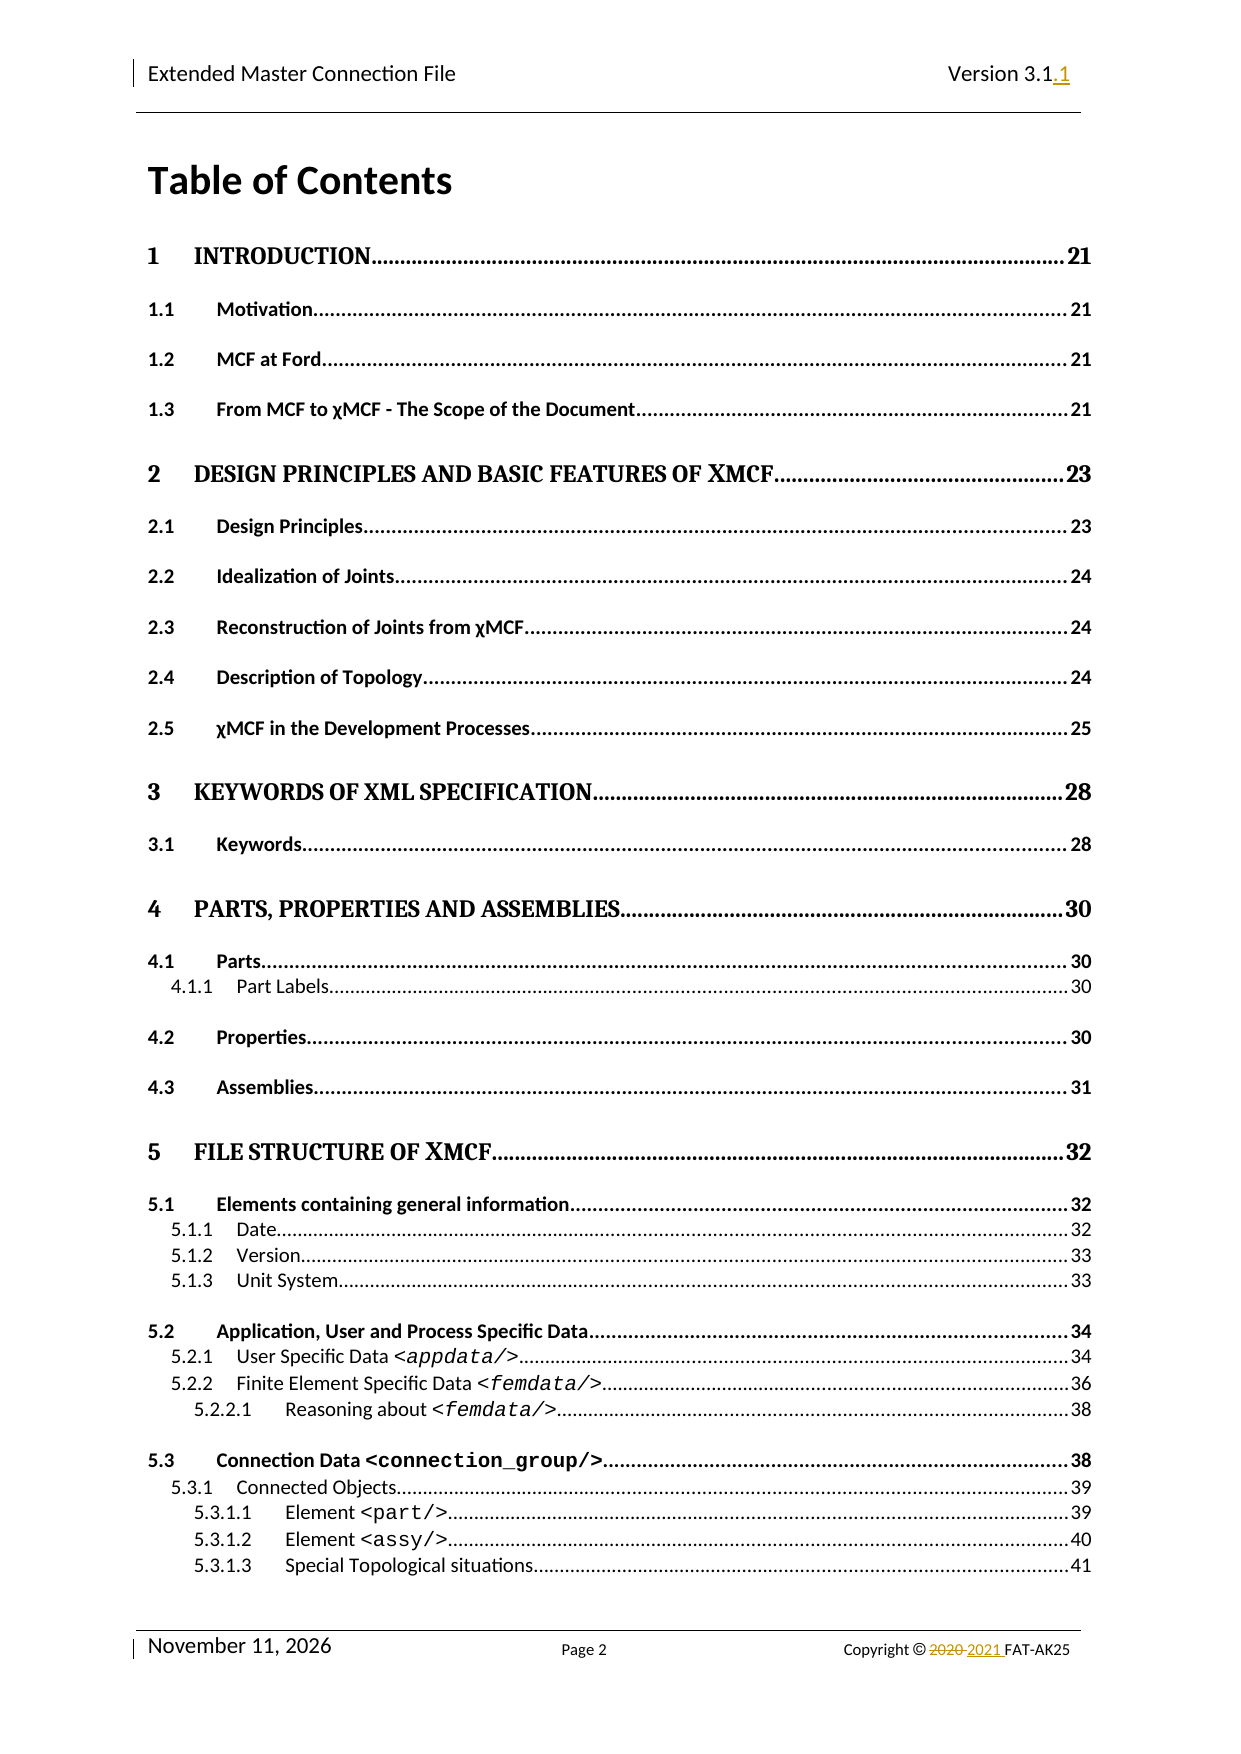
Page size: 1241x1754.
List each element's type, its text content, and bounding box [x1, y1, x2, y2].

text 1.1 Motivation 21 [148, 296, 1092, 321]
text 5.1 Elements containing general information 32 [148, 1191, 1092, 1217]
text 4.2 Properties 30 [148, 1024, 1092, 1049]
text 5.3.1.3 Special Topological situations 41 [193, 1552, 1092, 1578]
text 1.3 From MCF to χMCF - The Scope of the Document 21 [148, 397, 1092, 422]
text 2.1 Design Principles 23 [148, 513, 1092, 539]
text 4.1 Parts 30 [148, 948, 1092, 974]
text 2 Design Principles and Basic Features of χMCF 23 [148, 459, 1092, 488]
text 5.2 Application, User and Process Specific Data 34 [148, 1318, 1092, 1343]
text 4.1.1 Part Labels 30 [171, 974, 1092, 999]
text 1 Introduction 21 [148, 242, 1092, 271]
text 5.3.1.1 Element <part/> 39 [193, 1499, 1092, 1526]
text 2.4 Description of Topology 24 [148, 664, 1092, 690]
text 5.1.2 Version 33 [171, 1242, 1092, 1267]
text 4.3 Assemblies 31 [148, 1074, 1092, 1100]
text Table of Contents [148, 154, 1092, 204]
text 4 Parts, Properties and Assemblies 30 [148, 894, 1092, 923]
text 2.3 Reconstruction of Joints from χMCF 24 [148, 614, 1092, 639]
text 5.1.3 Unit System 33 [171, 1267, 1092, 1293]
text 5.3.1 Connected Objects 39 [171, 1474, 1092, 1499]
text 5.2.1 User Specific Data <appdata/> 34 [171, 1343, 1092, 1370]
text 5.2.2.1 Reasoning about <femdata/> 38 [193, 1396, 1092, 1423]
text 5.3 Connection Data <connection_group/> 38 [148, 1448, 1092, 1474]
text 2.5 χMCF in the Development Processes 25 [148, 715, 1092, 740]
text 5.2.2 Finite Element Specific Data <femdata/> 36 [171, 1370, 1092, 1396]
text 5.1.1 Date 32 [171, 1217, 1092, 1242]
text 3.1 Keywords 28 [148, 832, 1092, 857]
text 5 File Structure of χMCF 32 [148, 1137, 1092, 1166]
text 1.2 MCF at Ford 21 [148, 346, 1092, 372]
text 5.3.1.2 Element <assy/> 40 [193, 1526, 1092, 1552]
text 3 Keywords of XML specification 28 [148, 778, 1092, 807]
text 2.2 Idealization of Joints 24 [148, 564, 1092, 589]
